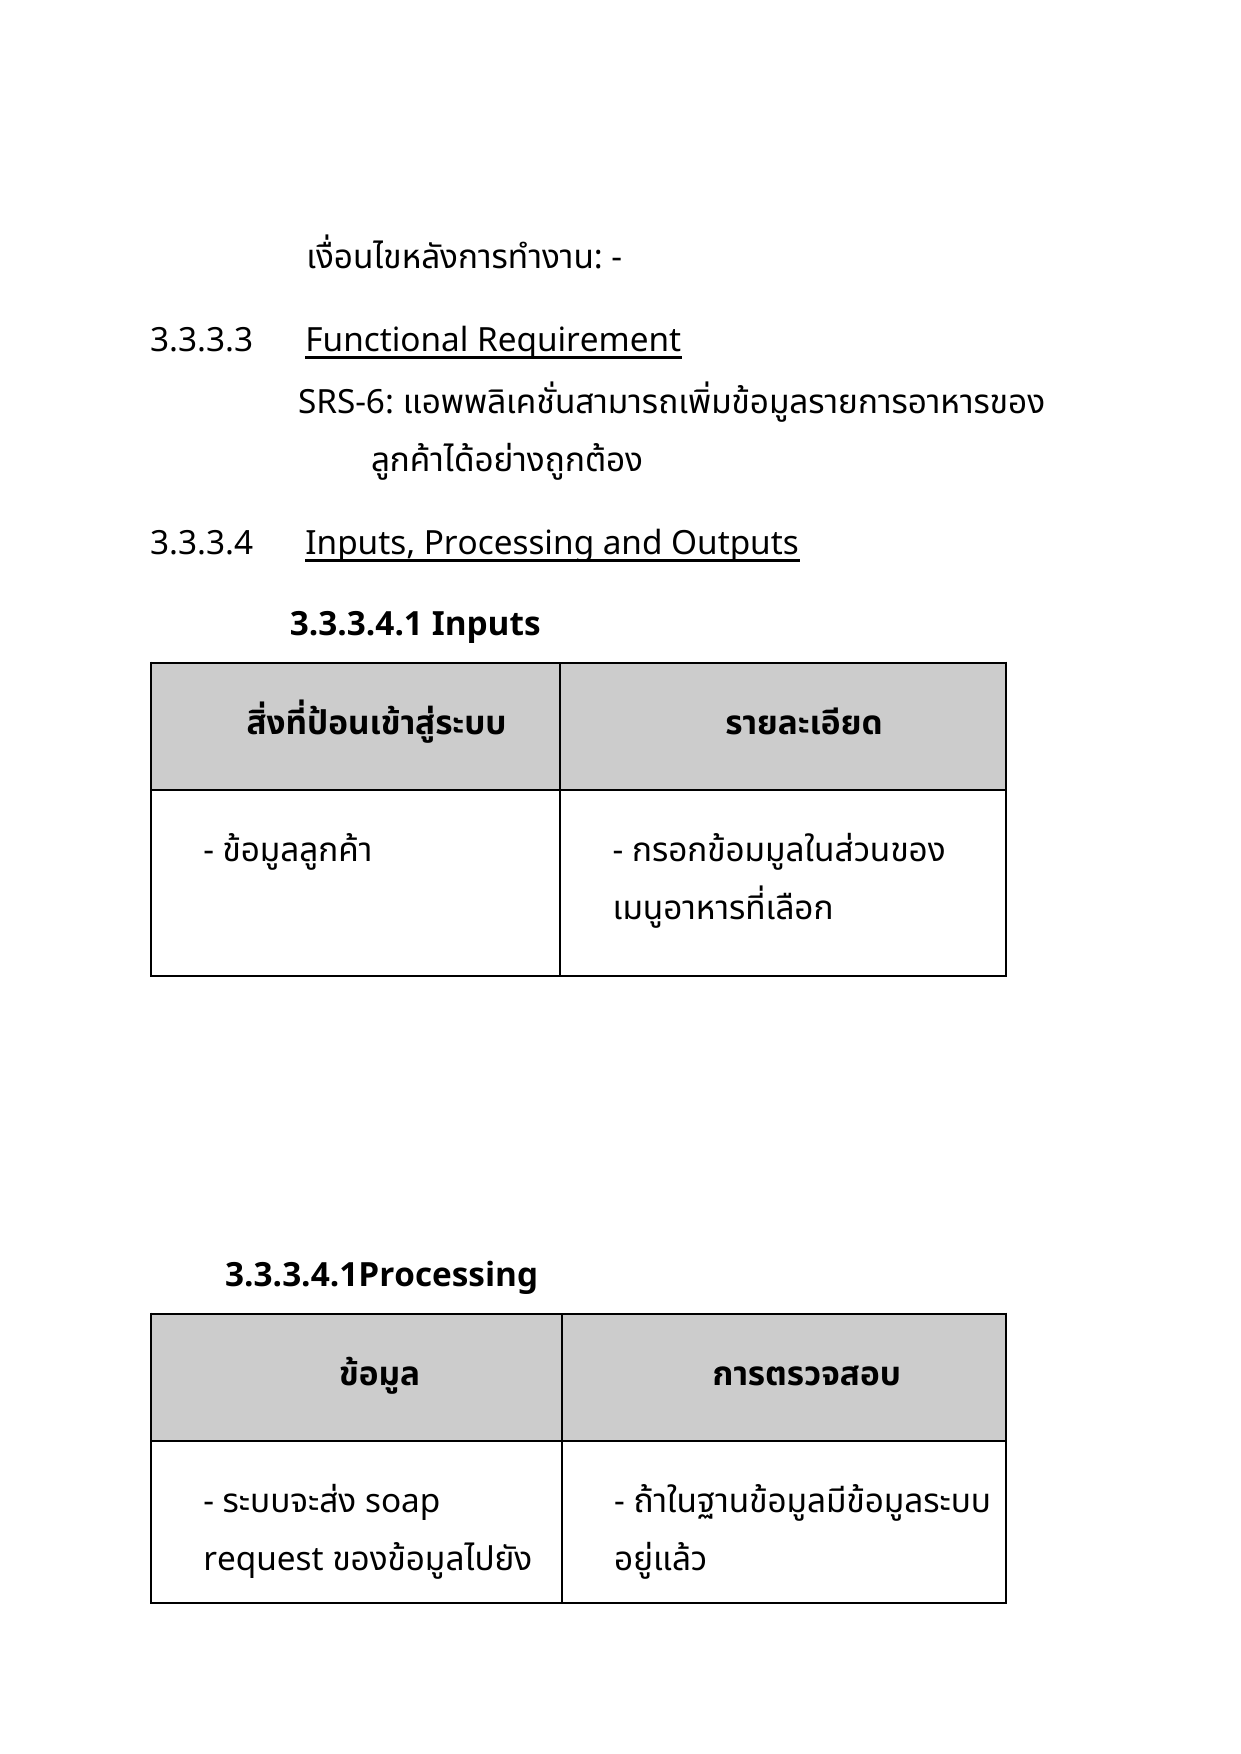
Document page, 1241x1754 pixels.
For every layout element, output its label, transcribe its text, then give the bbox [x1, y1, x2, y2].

table_cell - กรอกข้อมมูลในส่วนของเมนูอาหารที่เลือก [561, 791, 1005, 975]
subtitle 3.3.3.4.1 Inputs [289, 599, 1090, 650]
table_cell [563, 1442, 1005, 1602]
table_cell - ข้อมูลลูกค้า [152, 791, 559, 975]
subtitle 3.3.3.4 Inputs, Processing and Outputs [150, 519, 1090, 569]
table_header รายละเอียด [561, 664, 1005, 789]
text เงื่อนไขหลังการทำงาน: - [150, 233, 1090, 283]
table_header สิ่งที่ป้อนเข้าสู่ระบบ [152, 664, 559, 789]
table_header ข้อมูล [152, 1315, 561, 1440]
subtitle 3.3.3.4.1Processing [150, 1251, 1090, 1301]
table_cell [152, 1442, 561, 1602]
subtitle 3.3.3.3 Functional Requirement [150, 316, 1090, 366]
table_header การตรวจสอบ [563, 1315, 1005, 1440]
text SRS-6: แอพพลิเคชั่นสามารถเพิ่มข้อมูลรายการอาหารของลูกค้าได้อย่างถูกต้อง [298, 378, 1090, 486]
